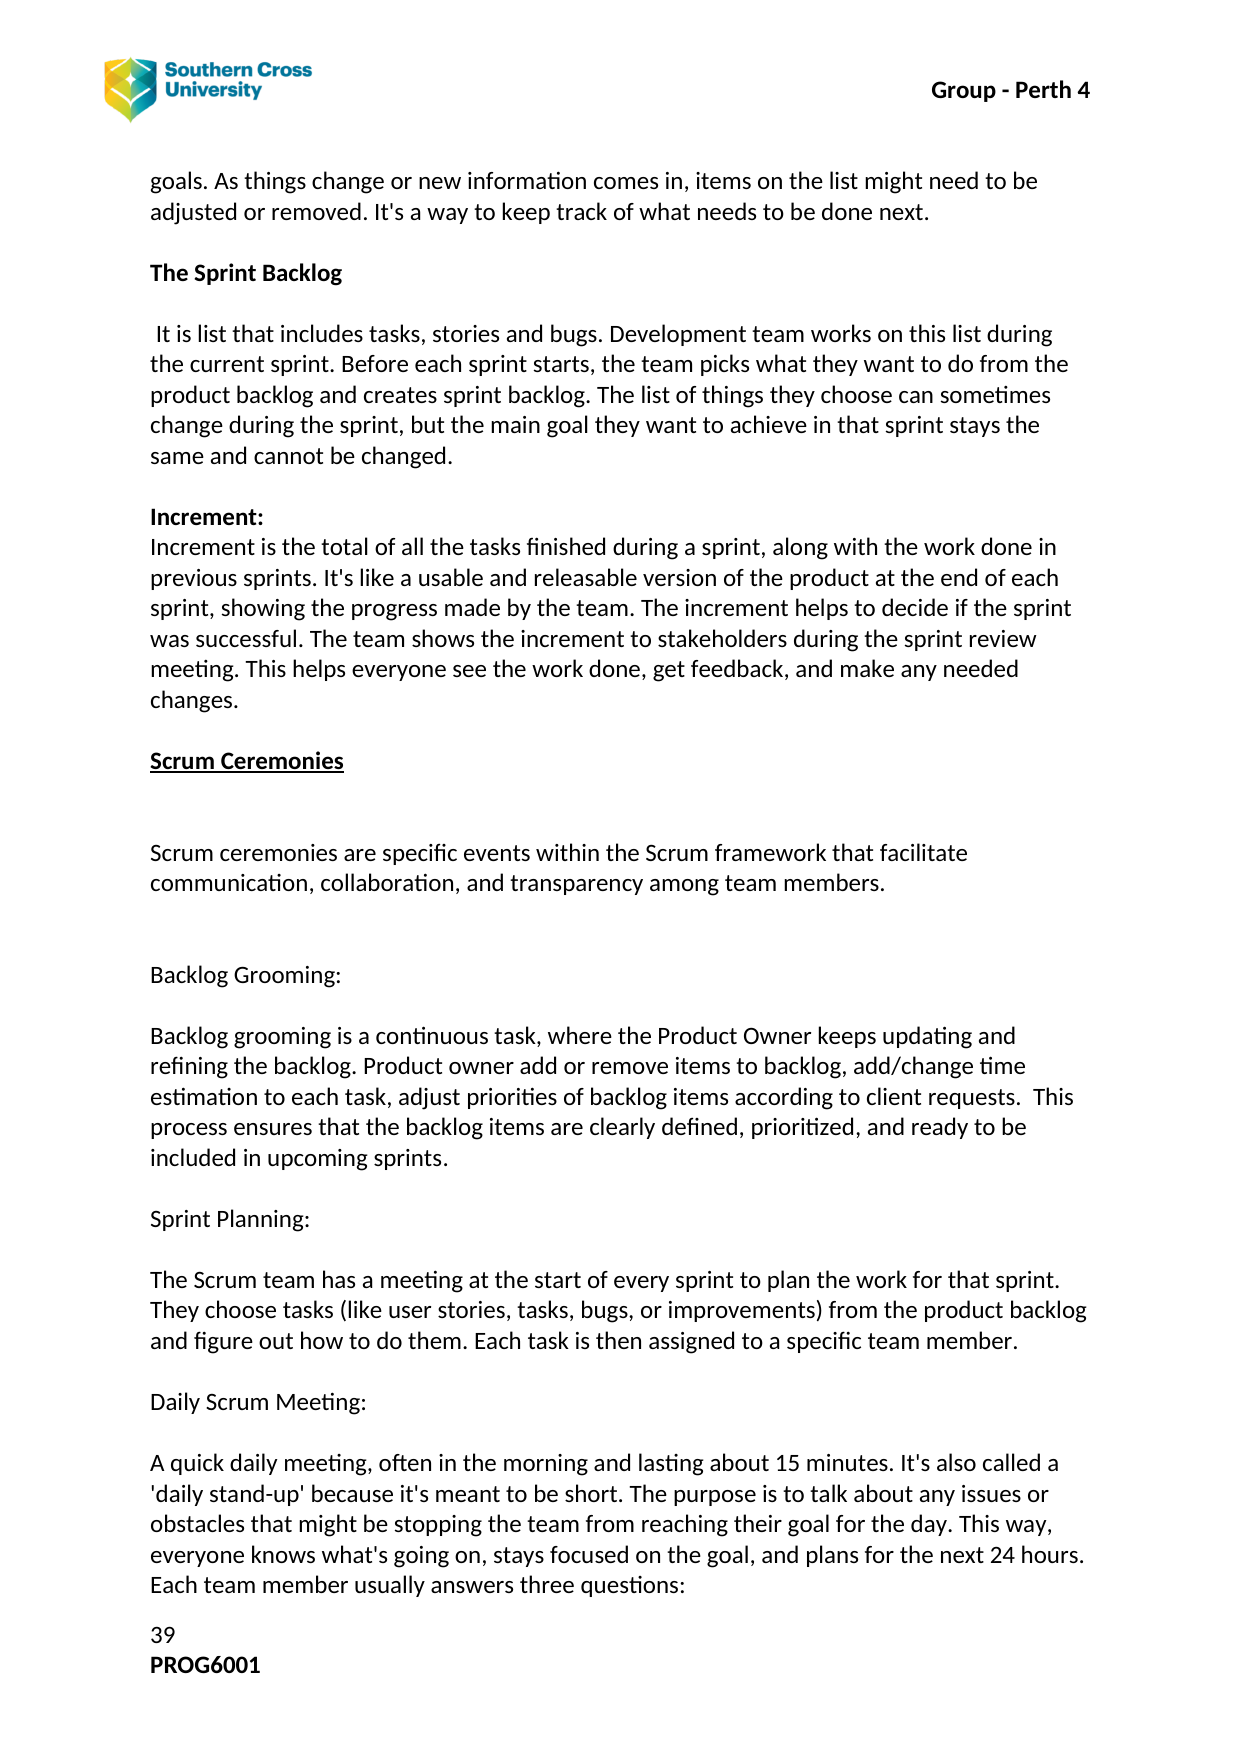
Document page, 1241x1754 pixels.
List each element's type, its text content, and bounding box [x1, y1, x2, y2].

text Daily Scrum Meeting: [150, 1386, 1090, 1417]
picture [98, 54, 326, 129]
text The Scrum team has a meeting at the start of every sprint to plan the work for that sprint. They choose tasks (like user stories, tasks, bugs, or improvements) from the product backlog and figure out how to do them. Each task is then assigned to a specific team member. [150, 1264, 1090, 1356]
text Increment: [150, 501, 1090, 532]
text Scrum Ceremonies [150, 745, 1090, 776]
text It is list that includes tasks, stories and bugs. Development team works on this list during the current sprint. Before each sprint starts, the team picks what they want to do from the product backlog and creates sprint backlog. The list of things they choose can sometimes change during the sprint, but the main goal they want to achieve in that sprint stays the same and cannot be changed. [150, 318, 1090, 471]
text Backlog grooming is a continuous task, where the Product Owner keeps updating and refining the backlog. Product owner add or remove items to backlog, add/change time estimation to each task, adjust priorities of backlog items according to client requests. This process ensures that the backlog items are clearly defined, prioritized, and ready to be included in upcoming sprints. [150, 1020, 1090, 1172]
text A quick daily meeting, often in the morning and lasting about 15 minutes. It's also called a 'daily stand-up' because it's meant to be short. The purpose is to talk about any issues or obstacles that might be stopping the team from reaching their goal for the day. This way, everyone knows what's going on, stays focused on the goal, and plans for the next 24 hours. Each team member usually answers three questions: [150, 1447, 1090, 1600]
text The Sprint Backlog [150, 257, 1090, 287]
text Sprint Planning: [150, 1203, 1090, 1233]
text Backlog Grooming: [150, 959, 1090, 989]
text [150, 165, 1090, 226]
text Scrum ceremonies are specific events within the Scrum framework that facilitate communication, collaboration, and transparency among team members. [150, 837, 1090, 898]
text Increment is the total of all the tasks finished during a sprint, along with the work done in previous sprints. It's like a usable and releasable version of the product at the end of each sprint, showing the progress made by the team. The increment helps to decide if the sprint was successful. The team shows the increment to stakeholders during the sprint review meeting. This helps everyone see the work done, get feedback, and make any needed changes. [150, 532, 1090, 715]
